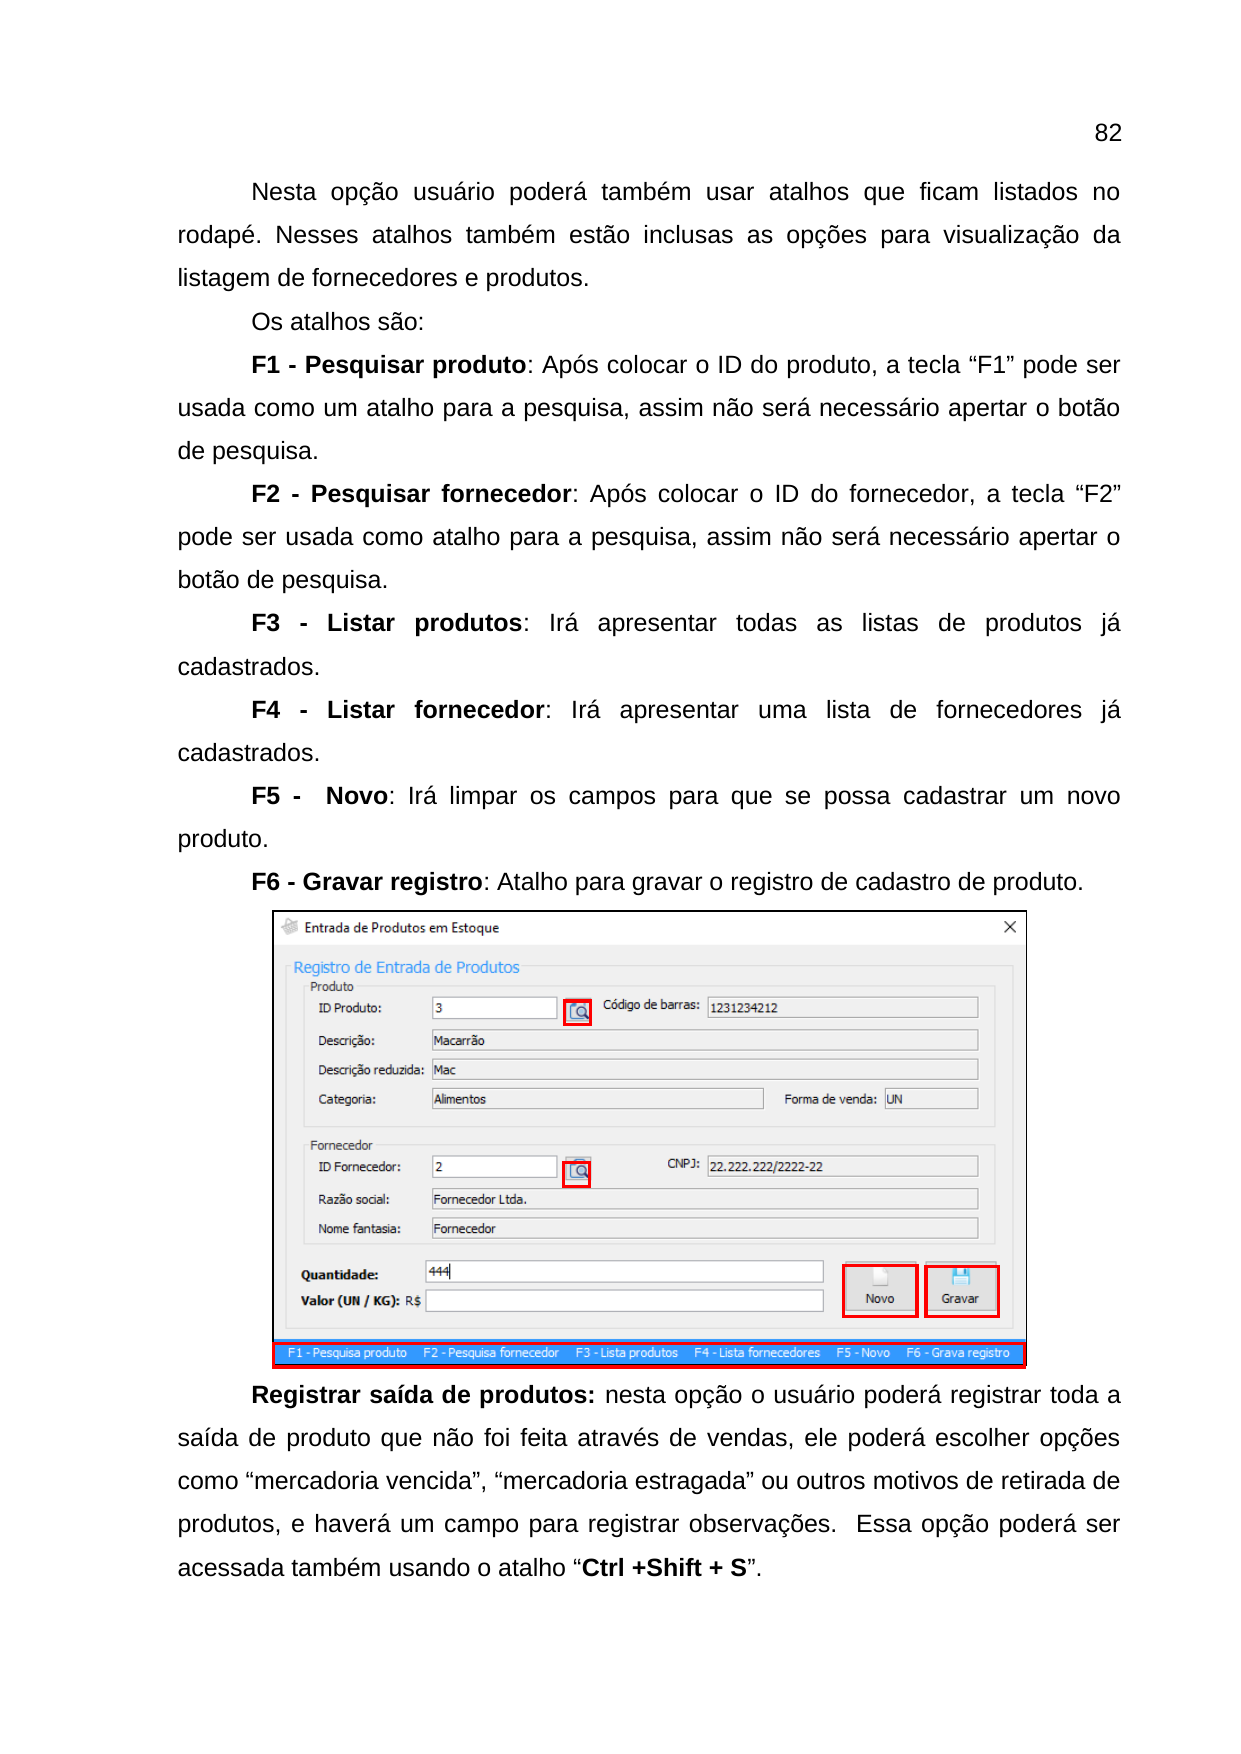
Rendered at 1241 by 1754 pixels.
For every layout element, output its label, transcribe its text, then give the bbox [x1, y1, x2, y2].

picture [274, 912, 1026, 1342]
text F1 - Pesquisar produto: Após colocar o ID do produto, a tecla “F1” pode ser usada como um atalho para a pesquisa, assim não será necessário apertar o botão de pesquisa. [177, 350, 1122, 465]
text F3 - Listar produtos: Irá apresentar todas as listas de produtos já cadastrados. [177, 608, 1122, 680]
text F6 - Gravar registro: Atalho para gravar o registro de cadastro de produto. [177, 867, 1122, 896]
text Nesta opção usuário poderá também usar atalhos que ficam listados no rodapé. Nesses atalhos também estão inclusas as opções para visualização da listagem de fornecedores e produtos. [177, 177, 1122, 292]
text Os atalhos são: [177, 307, 1122, 335]
text F2 - Pesquisar fornecedor: Após colocar o ID do fornecedor, a tecla “F2” pode ser usada como atalho para a pesquisa, assim não será necessário apertar o botão de pesquisa. [177, 479, 1122, 594]
text F4 - Listar fornecedor: Irá apresentar uma lista de fornecedores já cadastrados. [177, 695, 1122, 767]
text F5 - Novo: Irá limpar os campos para que se possa cadastrar um novo produto. [177, 781, 1122, 853]
text Registrar saída de produtos: nesta opção o usuário poderá registrar toda a saída de produto que não foi feita através de vendas, ele poderá escolher opções como “mercadoria vencida”, “mercadoria estragada” ou outros motivos de retirada de produtos, e haverá um campo para registrar observações. Essa opção poderá ser acessada também usando o atalho “Ctrl +Shift + S”. [177, 1380, 1122, 1581]
picture [275, 1345, 1023, 1364]
